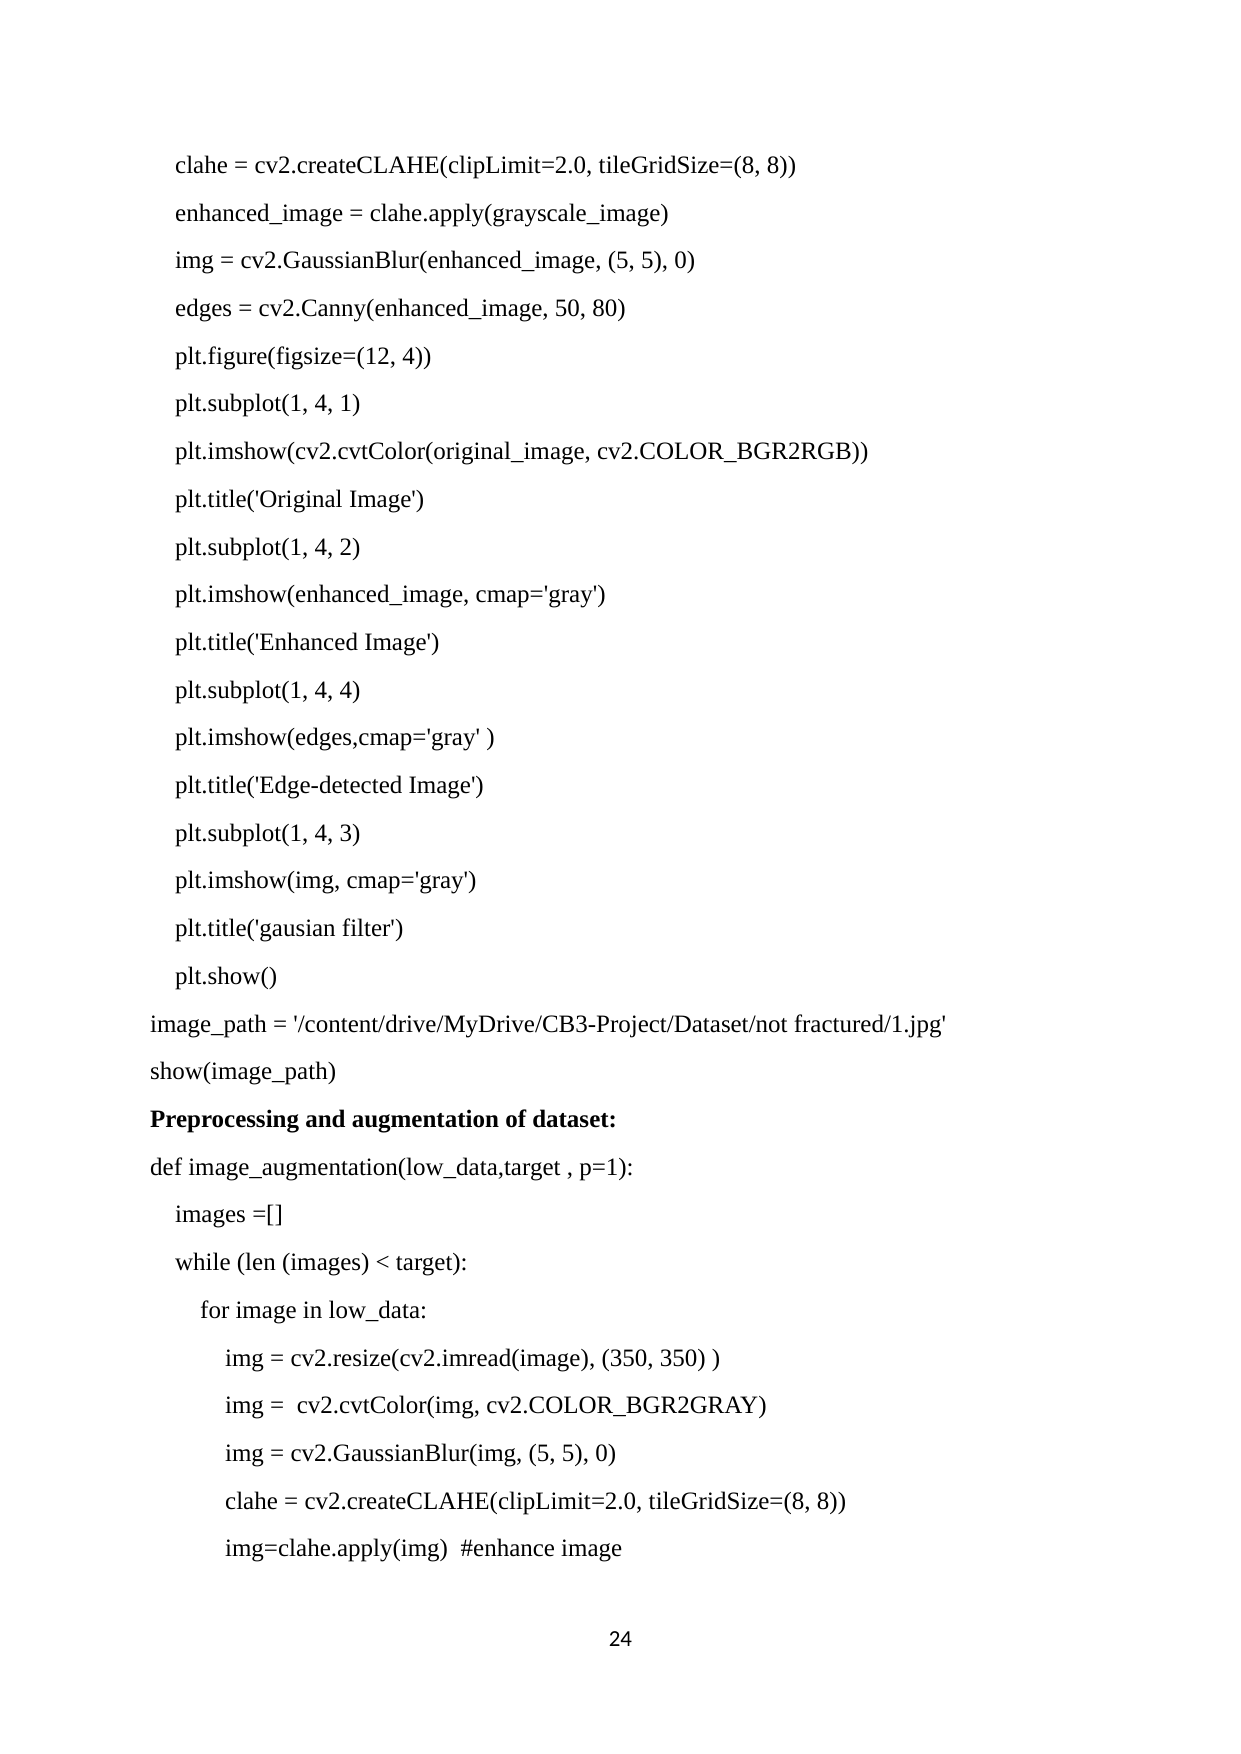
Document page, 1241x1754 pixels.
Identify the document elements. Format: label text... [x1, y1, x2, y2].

text for image in low_data: [150, 1295, 1090, 1324]
text while (len (images) < target): [150, 1247, 1090, 1276]
text def image_augmentation(low_data,target , p=1): [150, 1152, 1090, 1181]
text plt.subplot(1, 4, 1) [150, 388, 1090, 417]
text clahe = cv2.createCLAHE(clipLimit=2.0, tileGridSize=(8, 8)) [150, 150, 1090, 179]
text plt.show() [150, 961, 1090, 990]
text plt.title('Original Image') [150, 484, 1090, 513]
text plt.subplot(1, 4, 2) [150, 532, 1090, 560]
text show(image_path) [150, 1056, 1090, 1085]
text plt.title('Edge-detected Image') [150, 770, 1090, 799]
text plt.figure(figsize=(12, 4)) [150, 341, 1090, 369]
text img = cv2.GaussianBlur(enhanced_image, (5, 5), 0) [150, 245, 1090, 274]
text edges = cv2.Canny(enhanced_image, 50, 80) [150, 293, 1090, 322]
text img = cv2.GaussianBlur(img, (5, 5), 0) [150, 1438, 1090, 1467]
text plt.subplot(1, 4, 4) [150, 675, 1090, 703]
text img = cv2.resize(cv2.imread(image), (350, 350) ) [150, 1343, 1090, 1371]
text plt.title('gausian filter') [150, 913, 1090, 942]
text plt.subplot(1, 4, 3) [150, 818, 1090, 847]
text img = cv2.cvtColor(img, cv2.COLOR_BGR2GRAY) [150, 1390, 1090, 1419]
text Preprocessing and augmentation of dataset: [150, 1104, 1090, 1133]
text plt.imshow(edges,cmap='gray' ) [150, 722, 1090, 751]
text clahe = cv2.createCLAHE(clipLimit=2.0, tileGridSize=(8, 8)) [150, 1486, 1090, 1514]
text plt.title('Enhanced Image') [150, 627, 1090, 656]
text plt.imshow(cv2.cvtColor(original_image, cv2.COLOR_BGR2RGB)) [150, 436, 1090, 465]
text image_path = '/content/drive/MyDrive/CB3-Project/Dataset/not fractured/1.jpg' [150, 1009, 1090, 1037]
text enhanced_image = clahe.apply(grayscale_image) [150, 198, 1090, 226]
text plt.imshow(enhanced_image, cmap='gray') [150, 579, 1090, 608]
text img=clahe.apply(img) #enhance image [150, 1533, 1090, 1562]
text images =[] [150, 1199, 1090, 1228]
text plt.imshow(img, cmap='gray') [150, 866, 1090, 894]
